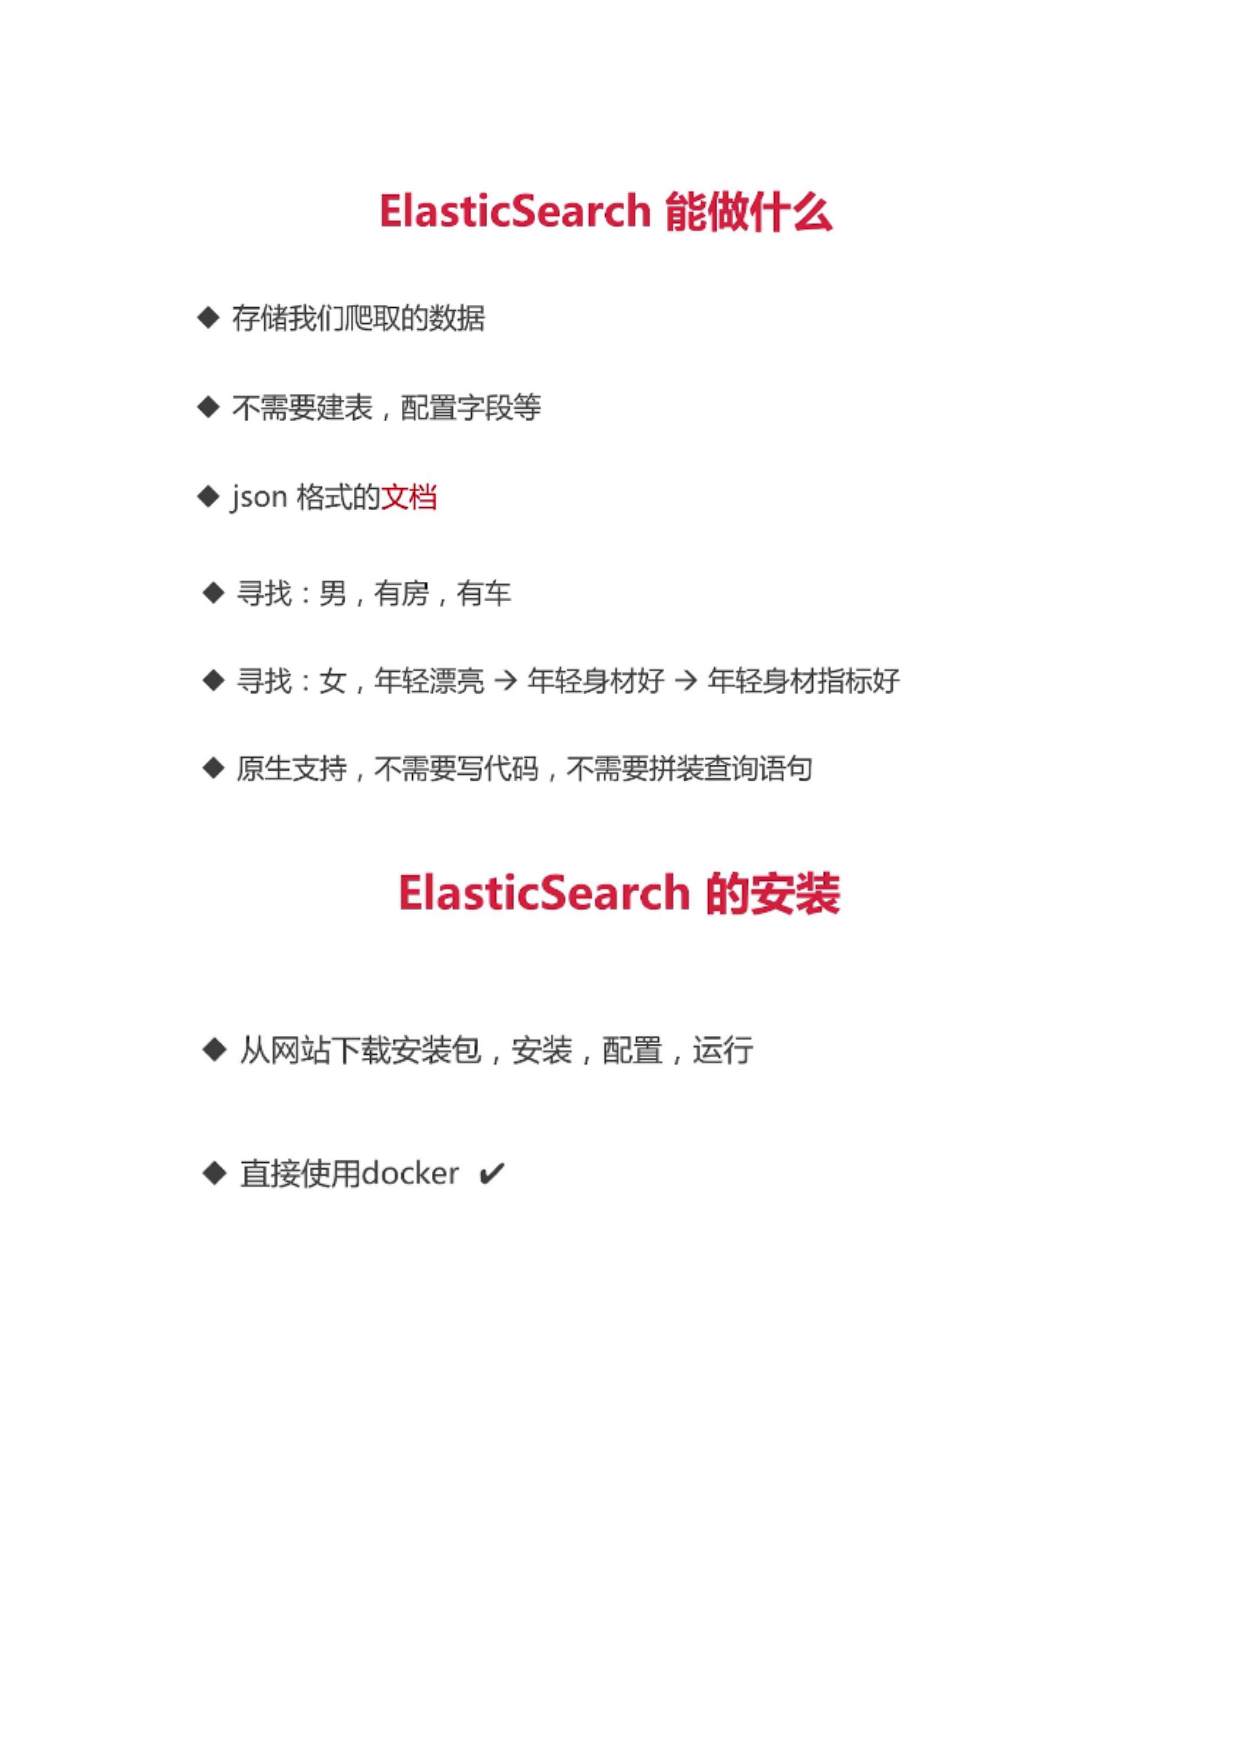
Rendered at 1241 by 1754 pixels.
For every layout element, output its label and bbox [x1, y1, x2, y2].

picture [187, 844, 916, 1220]
picture [187, 552, 946, 814]
picture [187, 162, 886, 545]
